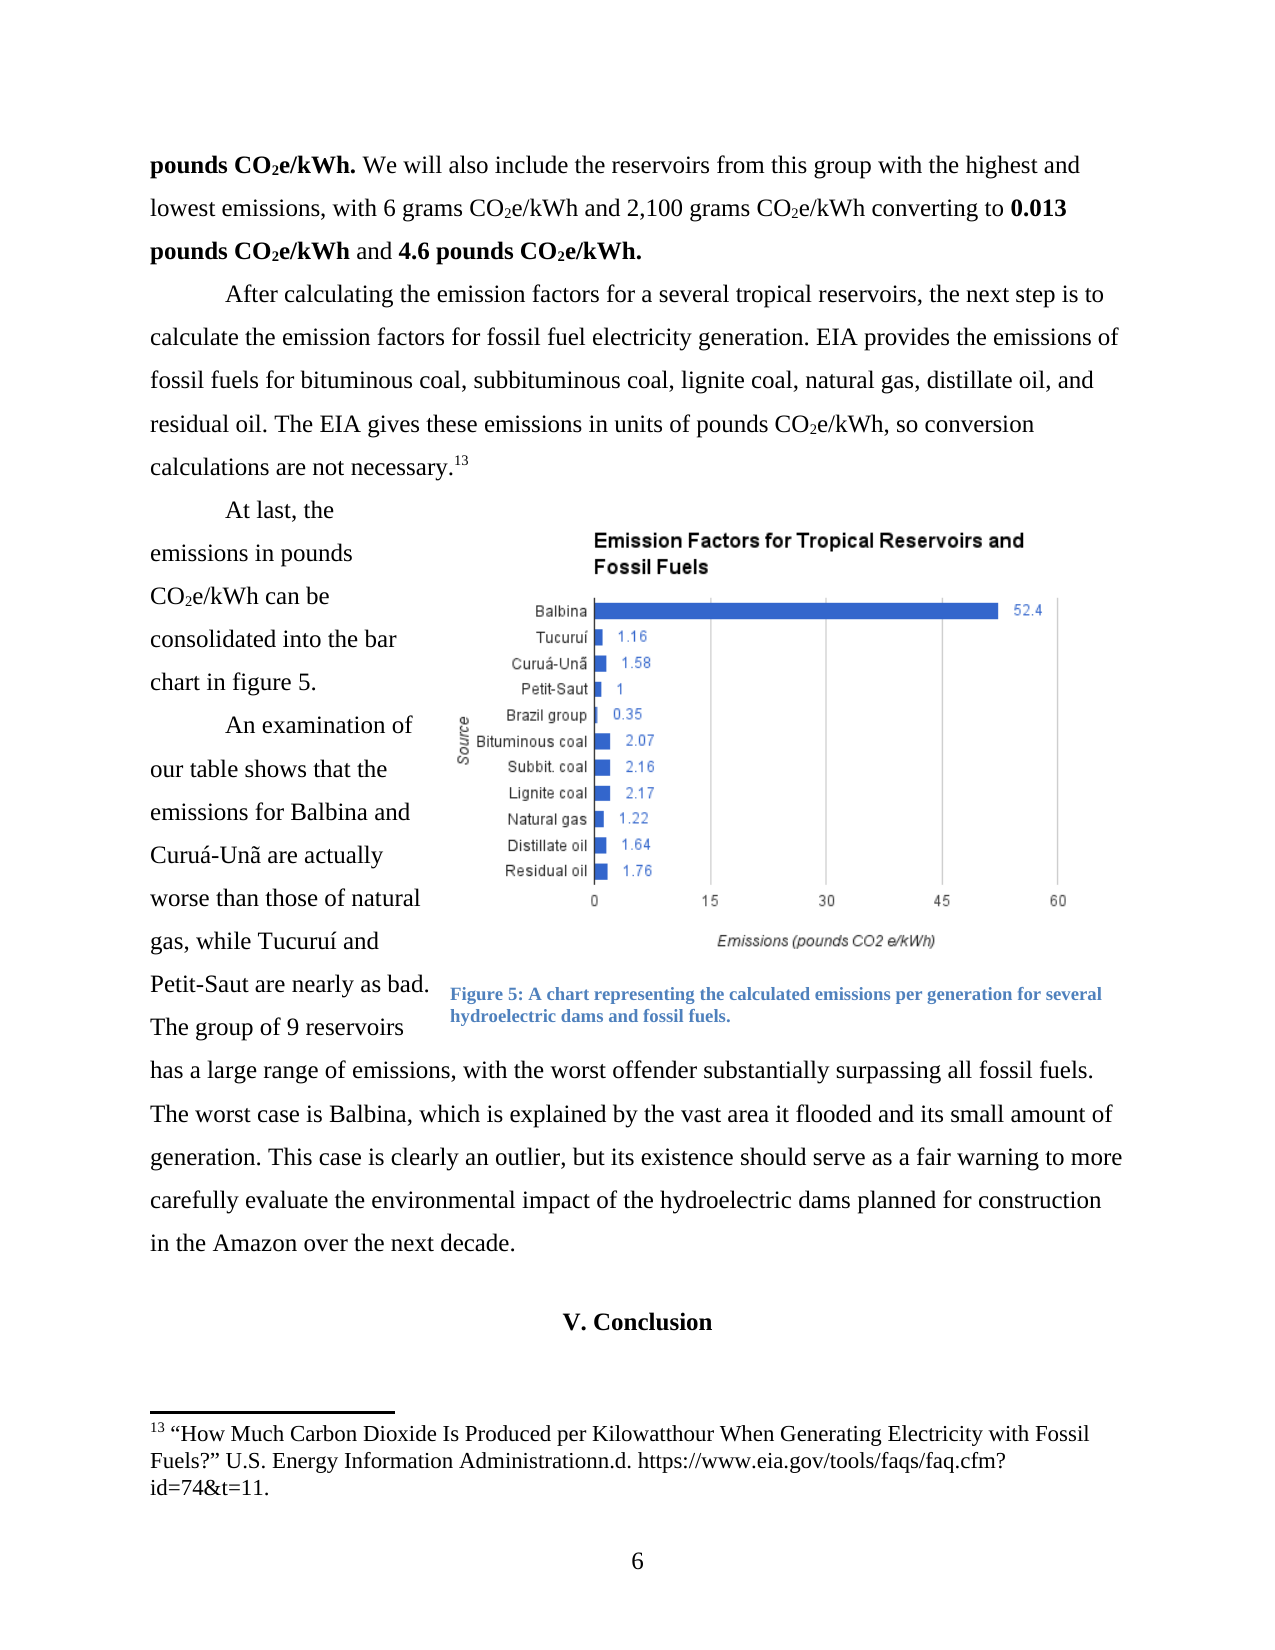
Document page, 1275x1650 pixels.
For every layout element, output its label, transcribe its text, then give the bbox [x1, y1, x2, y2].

picture [450, 510, 1200, 974]
text An examination of our table shows that the emissions for Balbina and Curuá-Unã are actually worse than those of natural gas, while Tucuruí and Petit-Saut are nearly as bad. The group of 9 reservoirs has a large range of emissions, with the worst offender substantially surpassing all fossil fuels. The worst case is Balbina, which is explained by the vast area it flooded and its small amount of generation. This case is clearly an outlier, but its existence should serve as a fair warning to more carefully evaluate the environmental impact of the hydroelectric dams planned for construction in the Amazon over the next decade. [150, 711, 1125, 1257]
text At last, the emissions in pounds CO2e/kWh can be consolidated into the bar chart in figure 5. [150, 495, 1125, 696]
text After calculating the emission factors for a several tropical reservoirs, the next step is to calculate the emission factors for fossil fuel electricity generation. EIA provides the emissions of fossil fuels for bituminous coal, subbituminous coal, lignite coal, natural gas, distillate oil, and residual oil. The EIA gives these emissions in units of pounds CO2e/kWh, so conversion calculations are not necessary. [150, 279, 1125, 481]
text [150, 150, 1125, 265]
text V. Conclusion [150, 1307, 1125, 1336]
